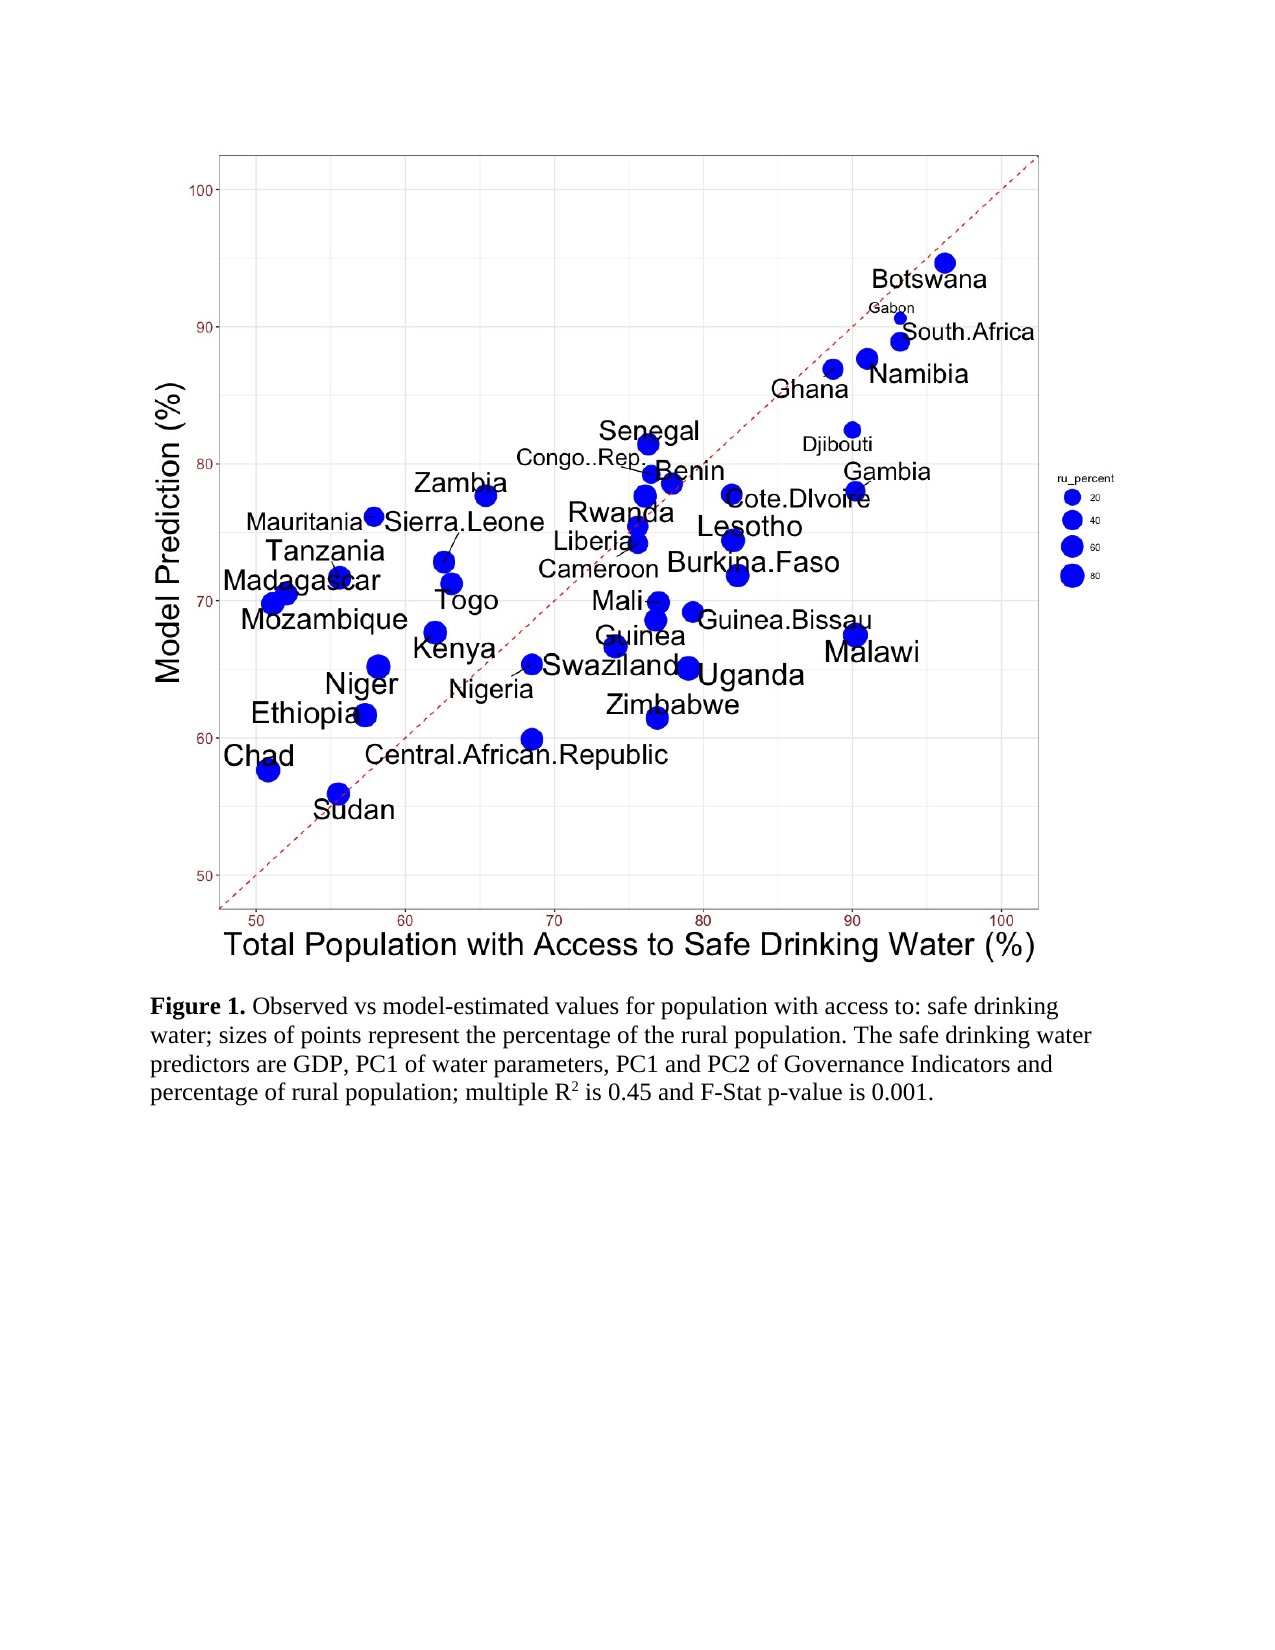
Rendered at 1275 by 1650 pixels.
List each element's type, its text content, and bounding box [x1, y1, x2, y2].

picture [150, 150, 1125, 963]
text Figure 1. Observed vs model-estimated values for population with access to: safe drinking water; sizes of points represent the percentage of the rural population. The safe drinking water predictors are GDP, PC1 of water parameters, PC1 and PC2 of Governance Indicators and percentage of rural population; multiple R2 is 0.45 and F-Stat p-value is 0.001. [150, 991, 1125, 1106]
